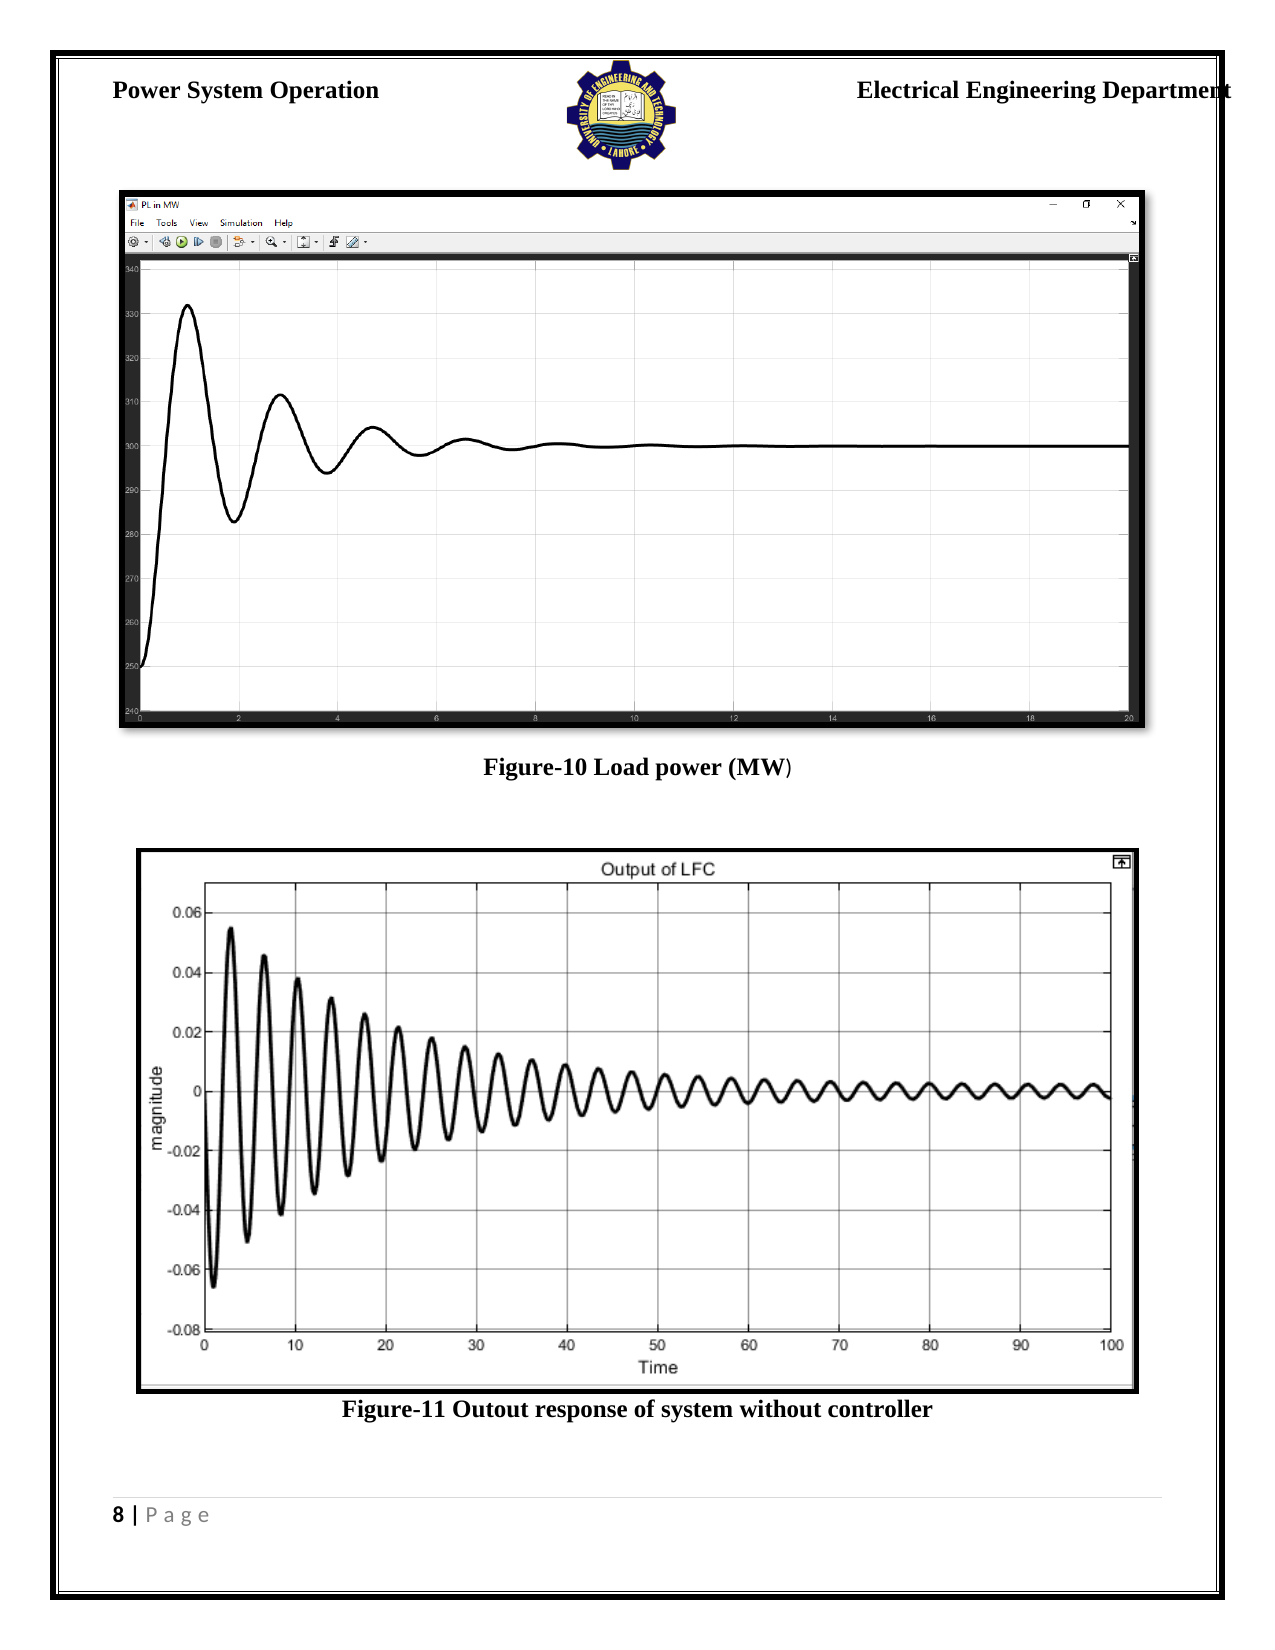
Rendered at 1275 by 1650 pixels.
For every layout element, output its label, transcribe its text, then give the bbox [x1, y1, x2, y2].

picture [566, 60, 676, 170]
text Figure-11 Outout response of system without controller [112, 1394, 1162, 1423]
picture [141, 852, 1134, 1389]
text Figure-10 Load power (MW) [112, 752, 1162, 782]
picture [125, 197, 1139, 722]
